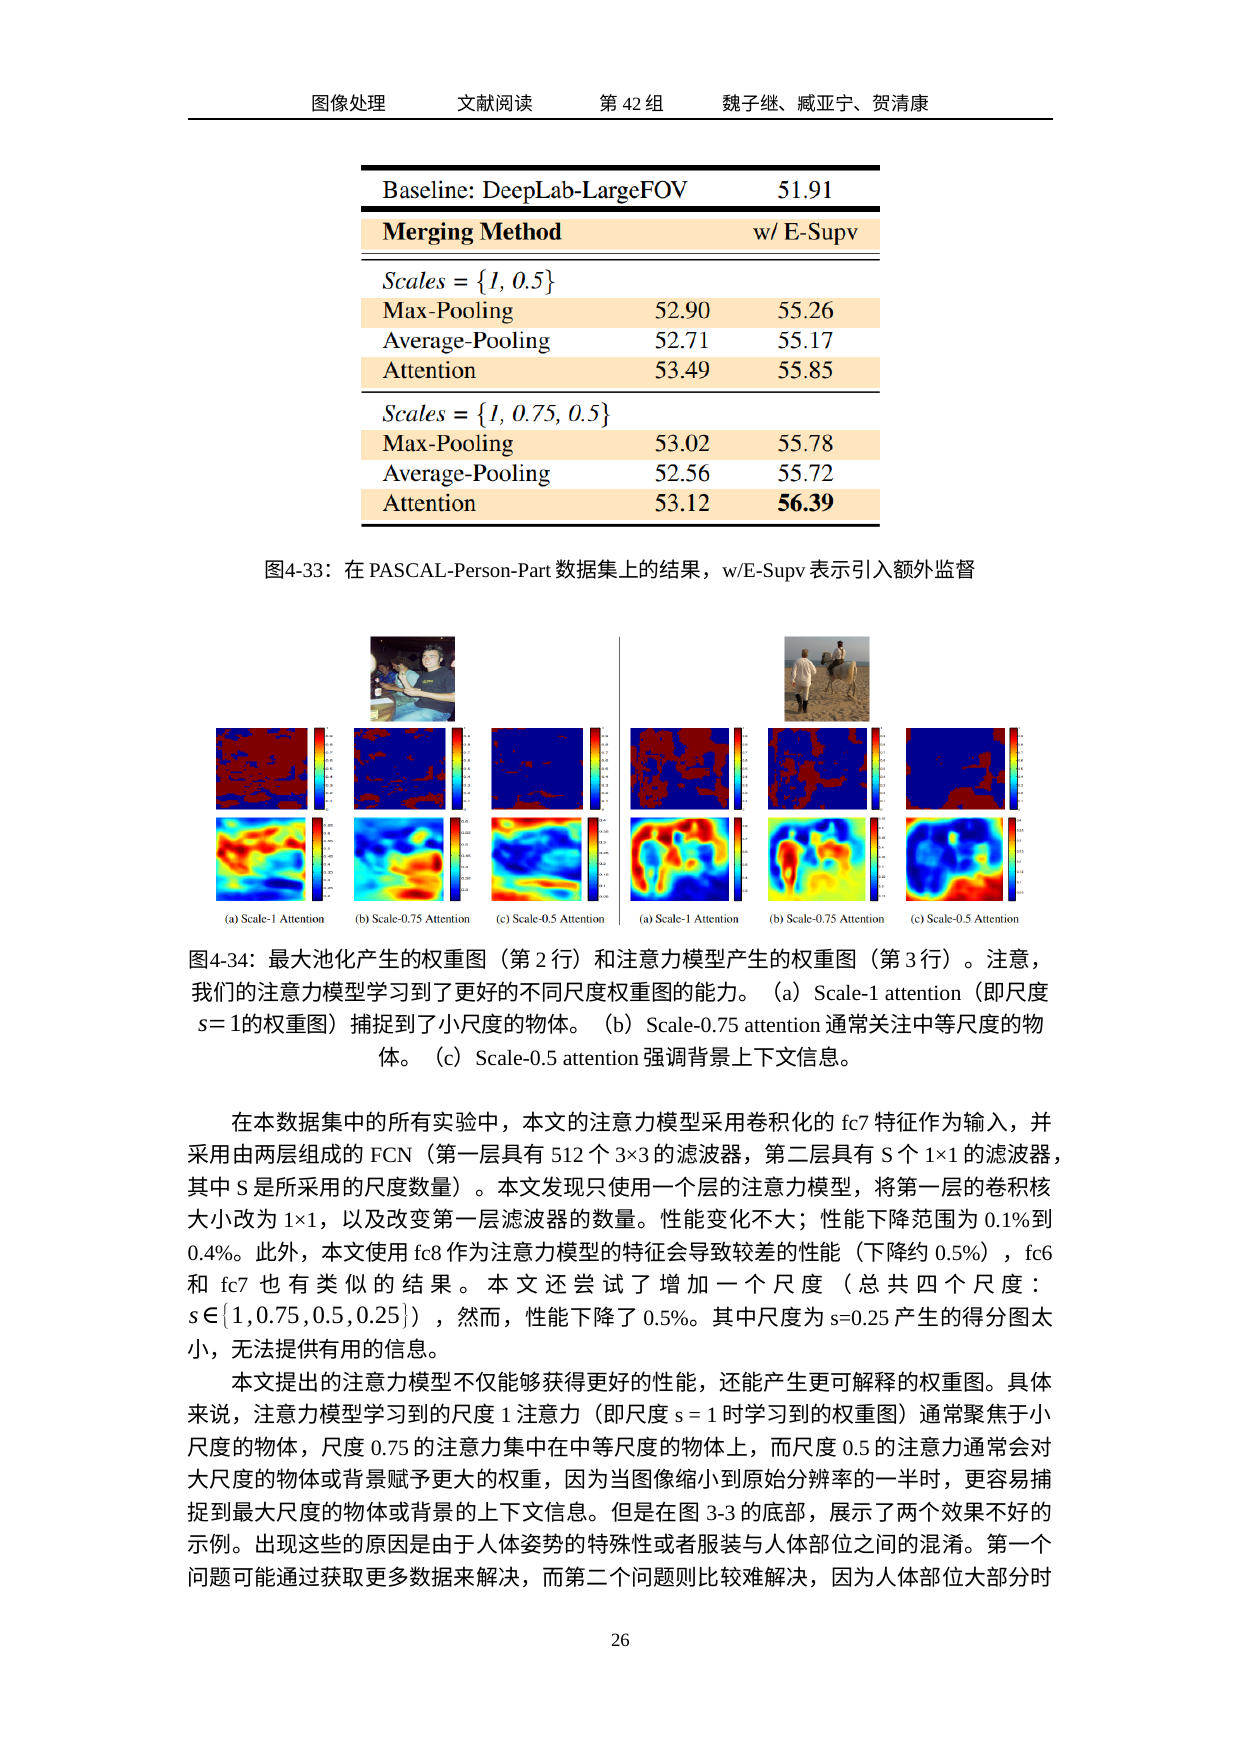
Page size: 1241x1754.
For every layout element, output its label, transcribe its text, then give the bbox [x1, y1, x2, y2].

picture [358, 162, 882, 528]
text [187, 1364, 1053, 1592]
text 在本数据集中的所有实验中，本文的注意力模型采用卷积化的fc7特征作为输入，并采用由两层组成的FCN（第一层具有512个3×3的滤波器，第二层具有S个1×1的滤波器，其中S是所采用的尺度数量）。本文发现只使用一个层的注意力模型，将第一层的卷积核大小改为1×1，以及改变第一层滤波器的数量。性能变化不大；性能下降范围为0.1%到0.4%。此外，本文使用fc8作为注意力模型的特征会导致较差的性能（下降约0.5%），fc6和fc7也有类似的结果。本文还尝试了增加一个尺度（总共四个尺度：），然而，性能下降了0.5%。其中尺度为s=0.25产生的得分图太小，无法提供有用的信息。 [187, 1104, 1053, 1364]
picture [187, 617, 1053, 925]
